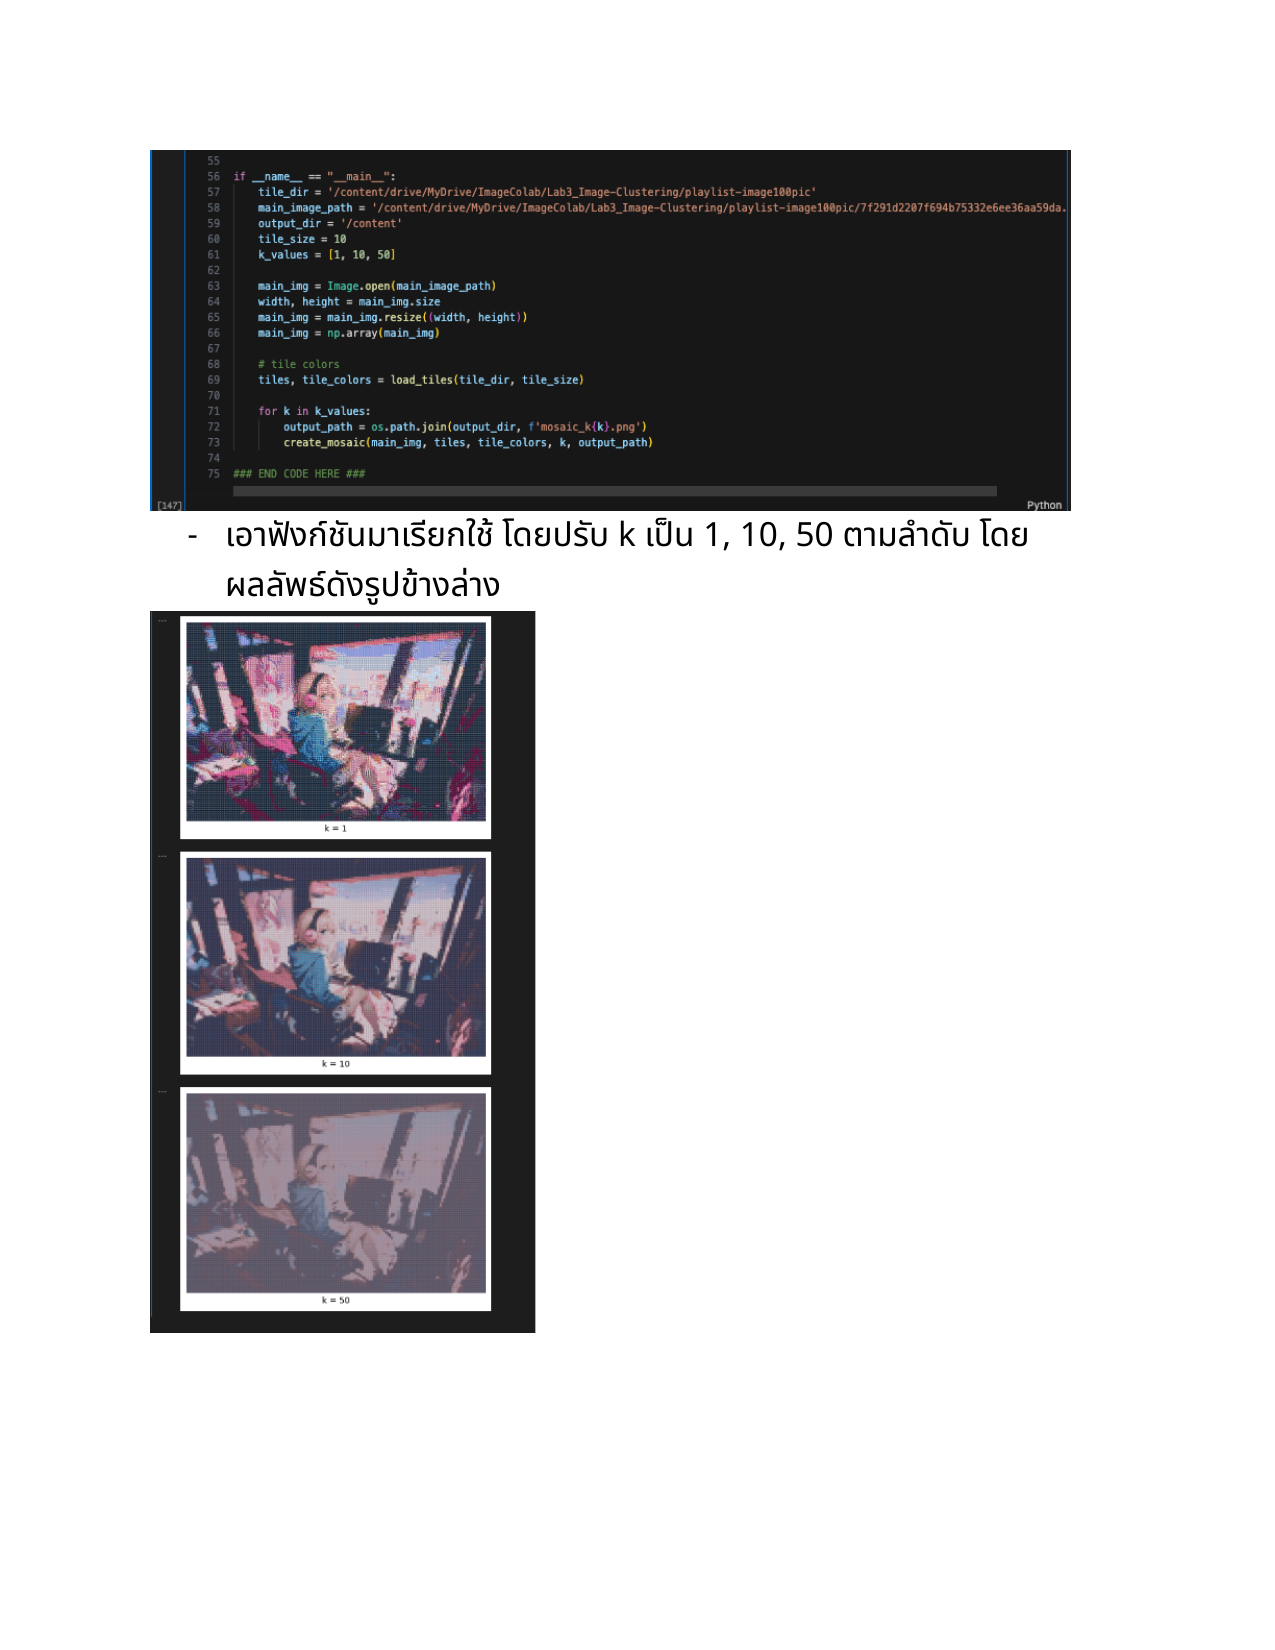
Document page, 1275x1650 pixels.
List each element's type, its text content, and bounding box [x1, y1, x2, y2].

picture [150, 611, 536, 1333]
list เอาฟังก์ชันมาเรียกใช้ โดยปรับ k เป็น 1, 10, 50 ตามลำดับ โดยผลลัพธ์ดังรูปข้างล่าง [187, 510, 1125, 611]
picture [150, 150, 1071, 511]
